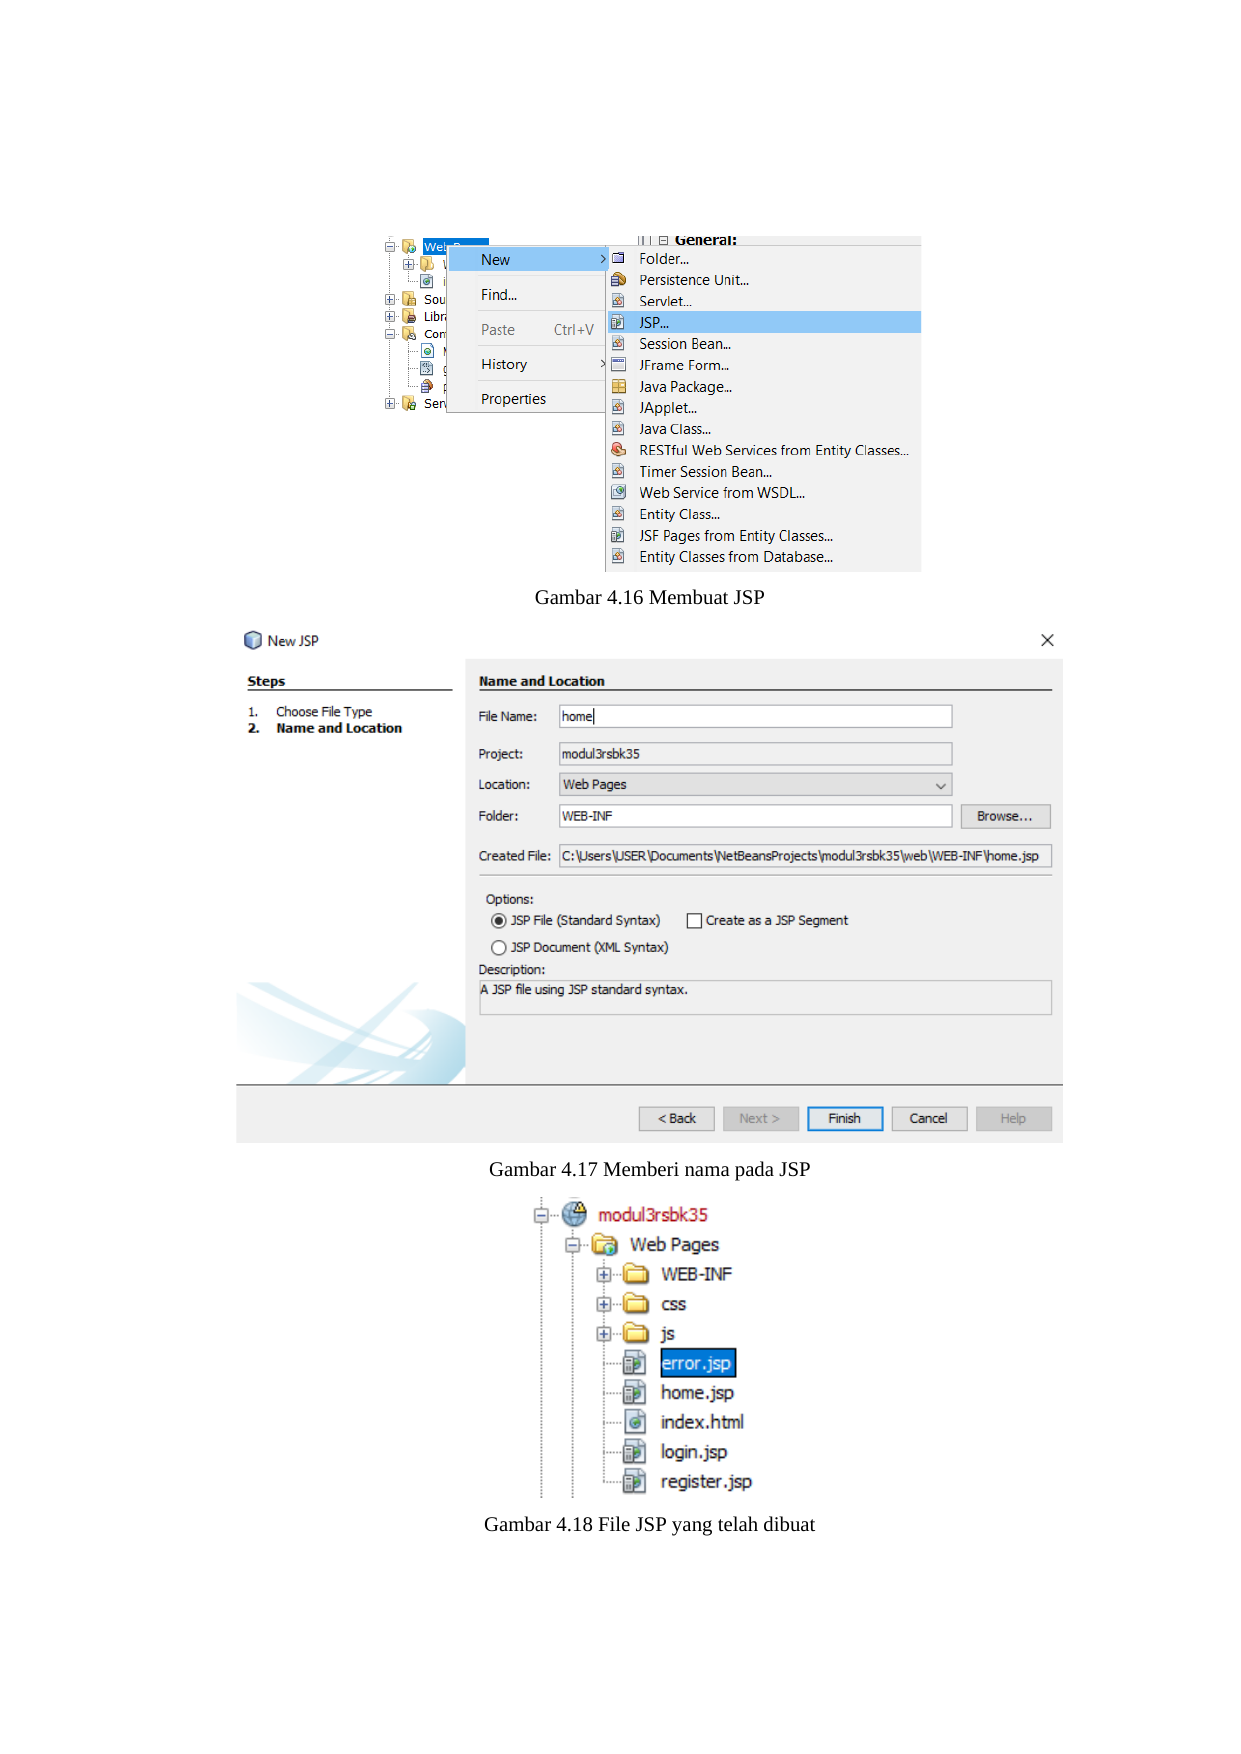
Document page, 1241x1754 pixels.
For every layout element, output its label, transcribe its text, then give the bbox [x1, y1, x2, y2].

text Gambar 4.18 File JSP yang telah dibuat [236, 1511, 1063, 1536]
picture [531, 1197, 768, 1498]
text Gambar 4.16 Membuat JSP [236, 585, 1063, 609]
picture [377, 236, 922, 572]
picture [236, 625, 1063, 1143]
text Gambar 4.17 Memberi nama pada JSP [236, 1157, 1063, 1181]
